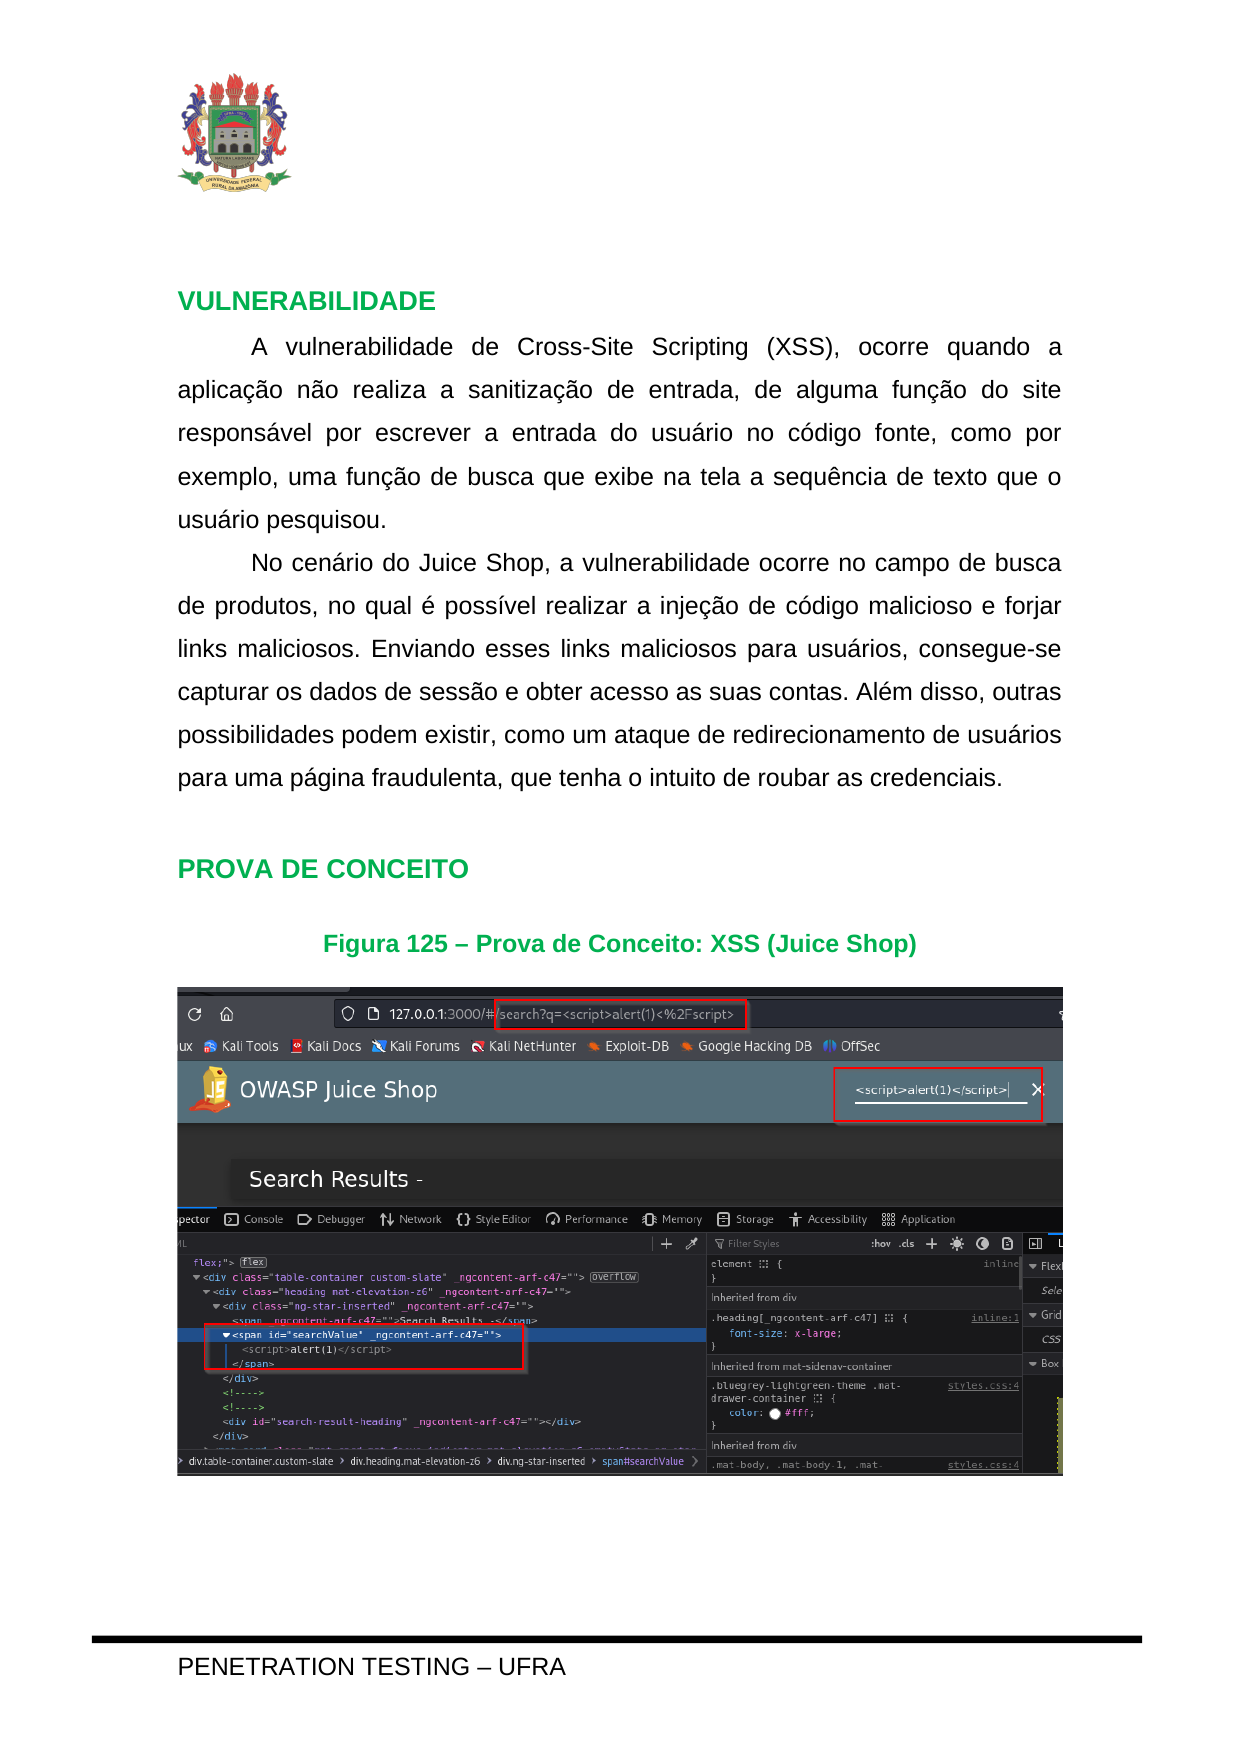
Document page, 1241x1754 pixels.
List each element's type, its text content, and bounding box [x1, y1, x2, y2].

text PROVA DE CONCEITO [177, 853, 1063, 884]
picture [177, 987, 1063, 1476]
text VULNERABILIDADE [177, 285, 1063, 316]
text No cenário do Juice Shop, a vulnerabilidade ocorre no campo de busca de produtos, no qual é possível realizar a injeção de código malicioso e forjar links maliciosos. Enviando esses links maliciosos para usuários, consegue-se capturar os dados de sessão e obter acesso as suas contas. Além disso, outras possibilidades podem existir, como um ataque de redirecionamento de usuários para uma página fraudulenta, que tenha o intuito de roubar as credenciais. [177, 548, 1063, 792]
text A vulnerabilidade de Cross-Site Scripting (XSS), ocorre quando a aplicação não realiza a sanitização de entrada, de alguma função do site responsável por escrever a entrada do usuário no código fonte, como por exemplo, uma função de busca que exibe na tela a sequência de texto que o usuário pesquisou. [177, 332, 1063, 533]
text Figura 125 – Prova de Conceito: XSS (Juice Shop) [177, 929, 1063, 958]
picture [177, 73, 292, 192]
